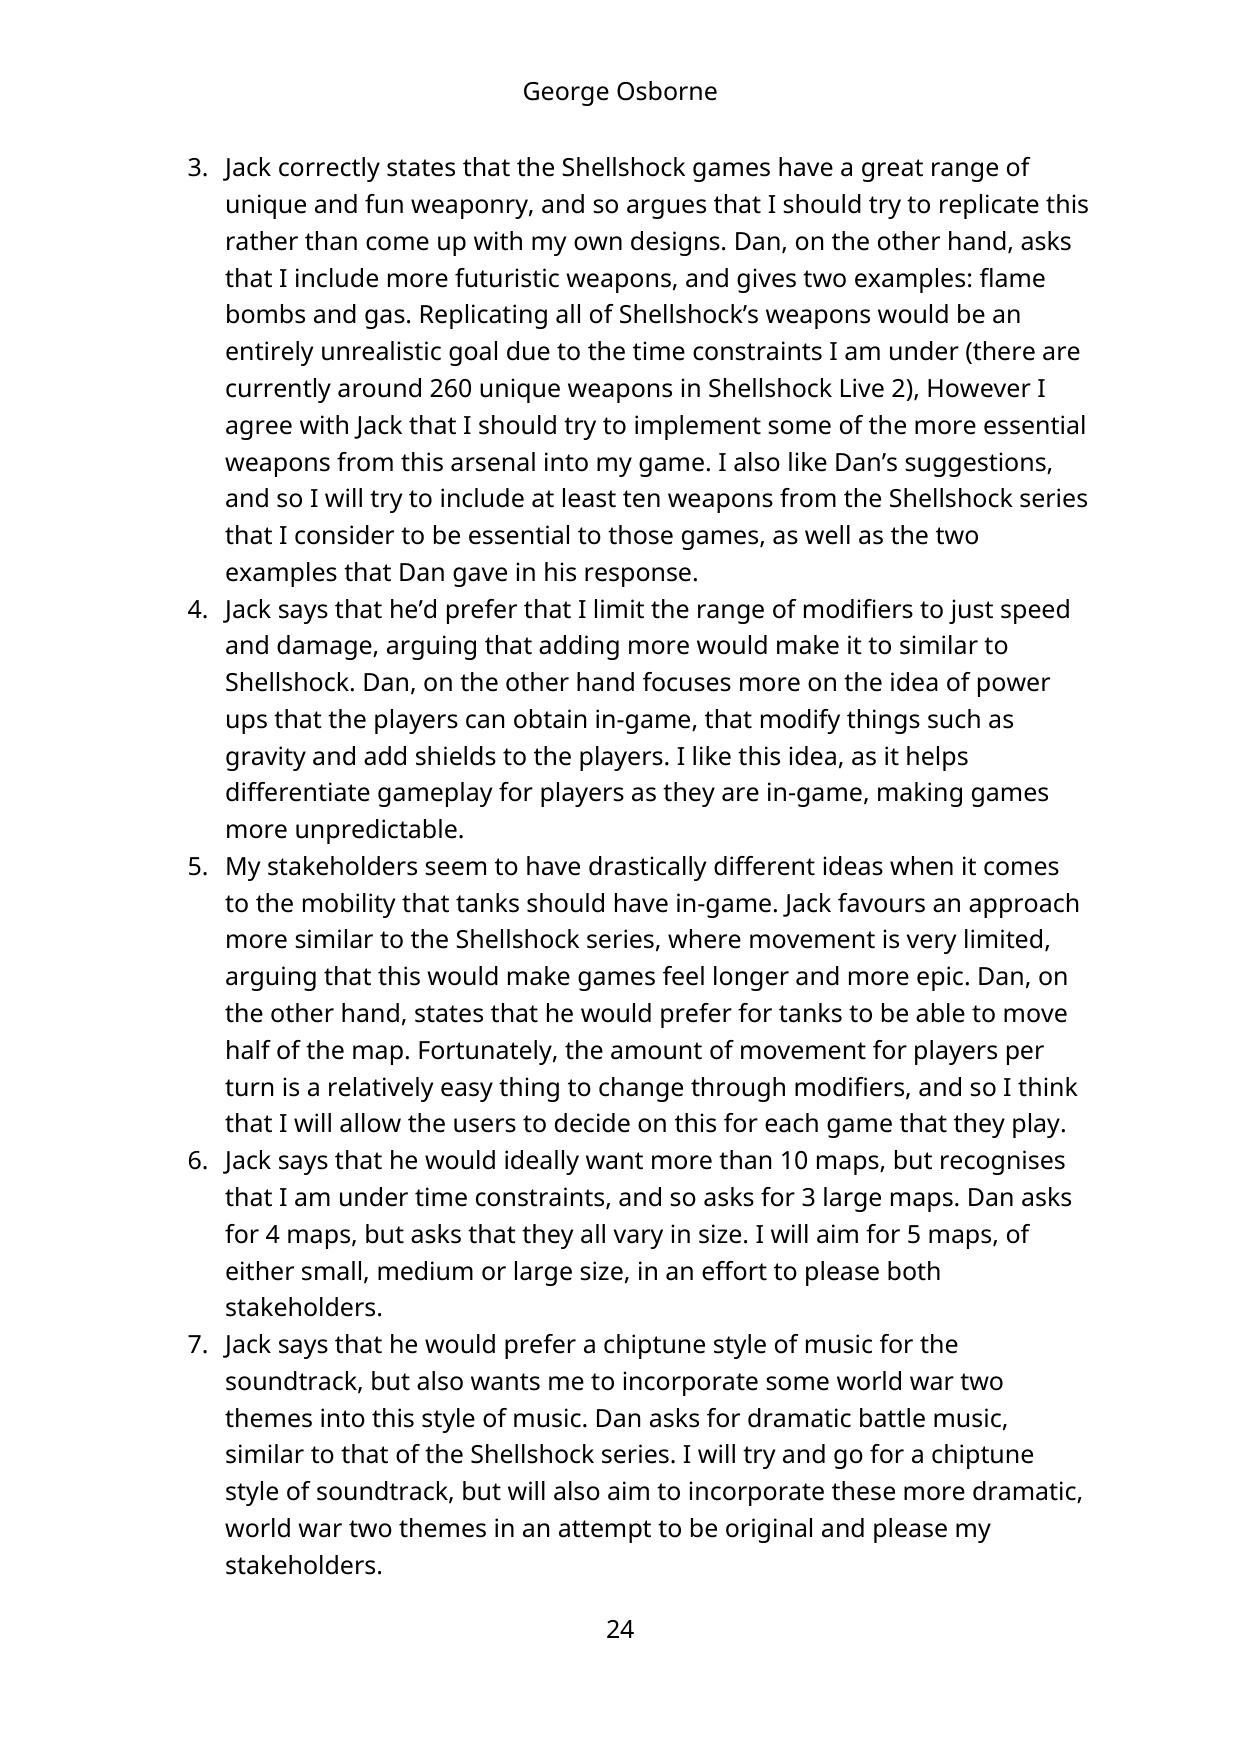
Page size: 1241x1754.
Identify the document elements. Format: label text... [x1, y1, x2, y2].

list Jack says that he would prefer a chiptune style of music for the soundtrack, but also wants me to incorporate some world war two themes into this style of music. Dan asks for dramatic battle music, similar to that of the Shellshock series. I will try and go for a chiptune style of soundtrack, but will also aim to incorporate these more dramatic, world war two themes in an attempt to be original and please my stakeholders. [187, 1327, 1090, 1581]
list Jack says that he’d prefer that I limit the range of modifiers to just speed and damage, arguing that adding more would make it to similar to Shellshock. Dan, on the other hand focuses more on the idea of power ups that the players can obtain in-game, that modify things such as gravity and add shields to the players. I like this idea, as it helps differentiate gameplay for players as they are in-game, making games more unpredictable. [187, 591, 1090, 846]
list My stakeholders seem to have drastically different ideas when it comes to the mobility that tanks should have in-game. Jack favours an approach more similar to the Shellshock series, where movement is very limited, arguing that this would make games feel longer and more epic. Dan, on the other hand, states that he would prefer for tanks to be able to move half of the map. Fortunately, the amount of movement for players per turn is a relatively easy thing to change through modifiers, and so I think that I will allow the users to decide on this for each game that they play. [187, 849, 1090, 1140]
list Jack says that he would ideally want more than 10 maps, but recognises that I am under time constraints, and so asks for 3 large maps. Dan asks for 4 maps, but asks that they all vary in size. I will aim for 5 maps, of either small, medium or large size, in an effort to please both stakeholders. [187, 1143, 1090, 1324]
list Jack correctly states that the Shellshock games have a great range of unique and fun weaponry, and so argues that I should try to replicate this rather than come up with my own designs. Dan, on the other hand, asks that I include more futuristic weapons, and gives two examples: flame bombs and gas. Replicating all of Shellshock’s weapons would be an entirely unrealistic goal due to the time constraints I am under (there are currently around 260 unique weapons in Shellshock Live 2), However I agree with Jack that I should try to implement some of the more essential weapons from this arsenal into my game. I also like Dan’s suggestions, and so I will try to include at least ten weapons from the Shellshock series that I consider to be essential to those games, as well as the two examples that Dan gave in his response. [187, 150, 1090, 588]
